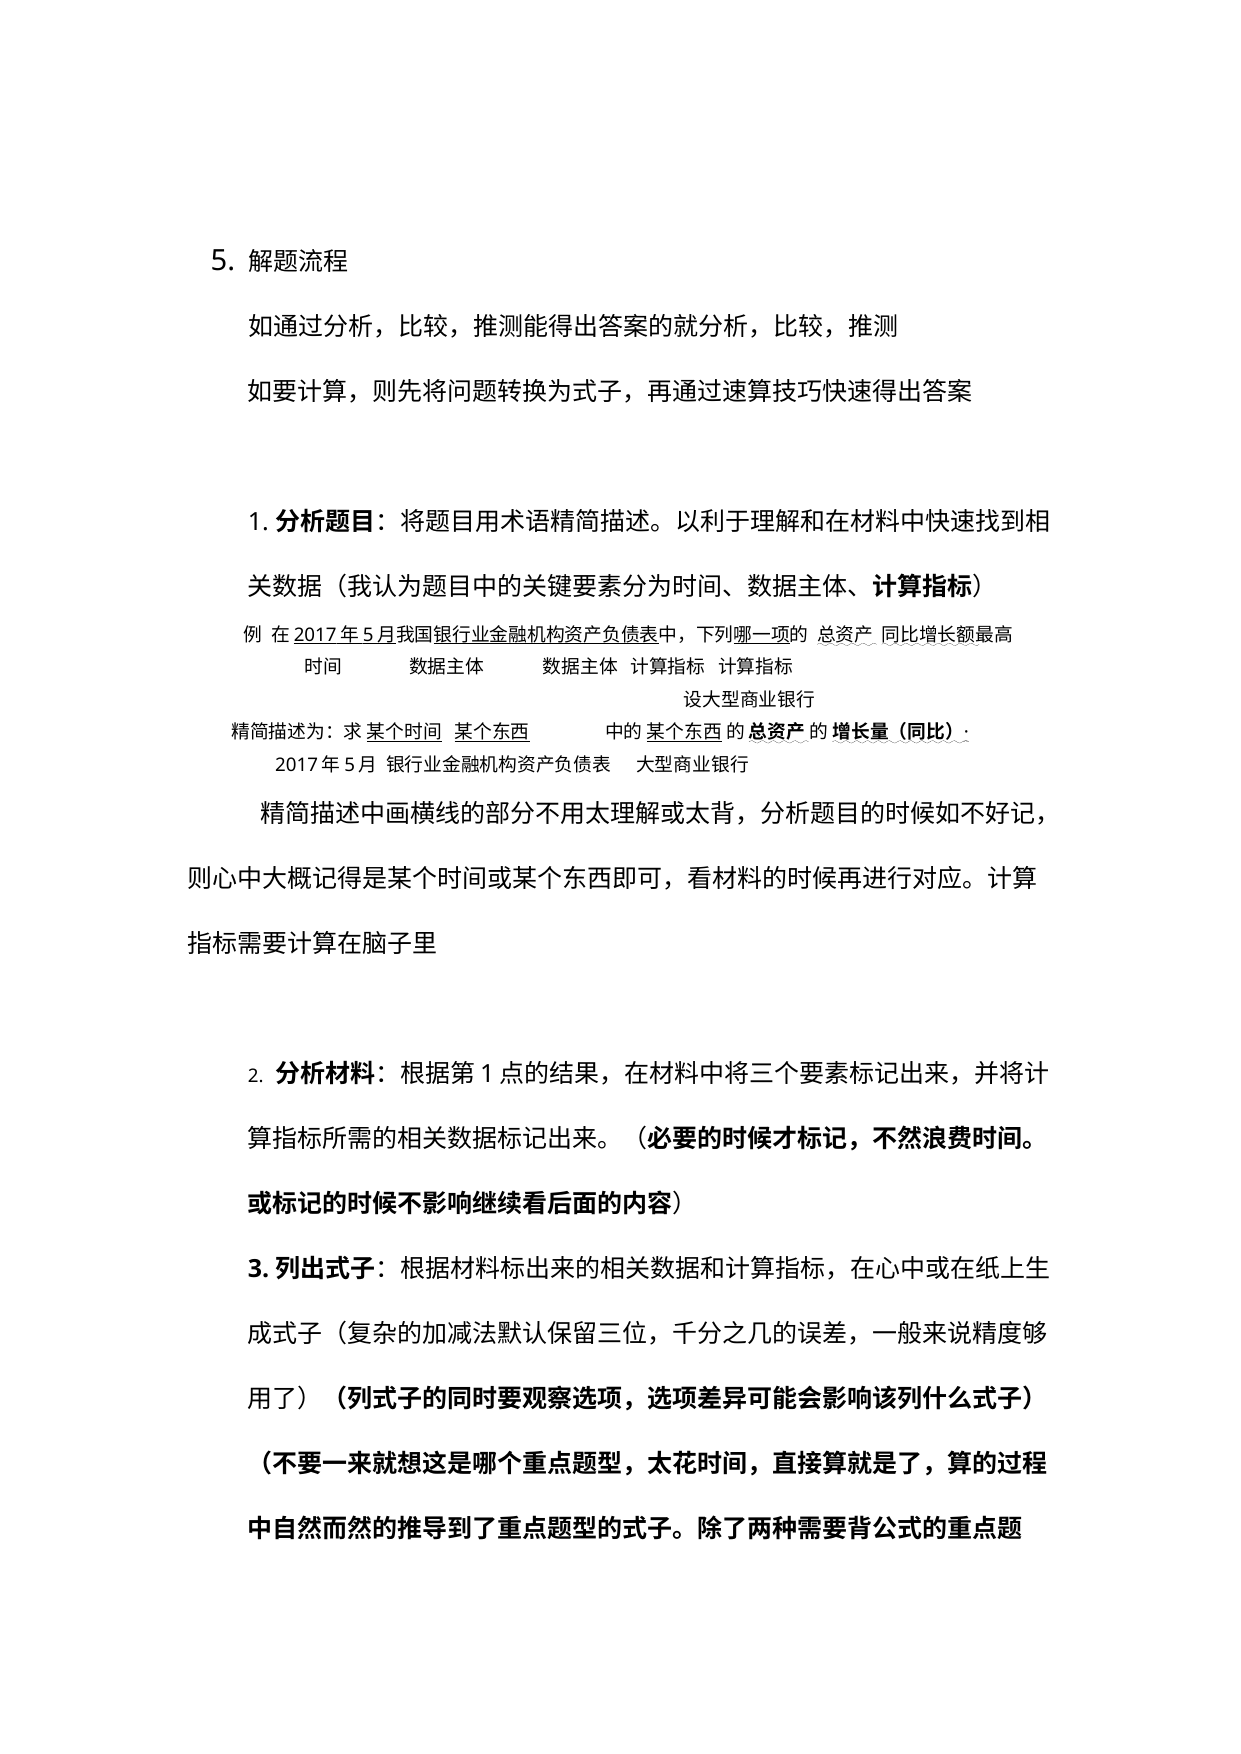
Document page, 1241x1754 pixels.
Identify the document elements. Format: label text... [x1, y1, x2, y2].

list 精简描述中画横线的部分不用太理解或太背，分析题目的时候如不好记，则心中大概记得是某个时间或某个东西即可，看材料的时候再进行对应。计算指标需要计算在脑子里 [187, 779, 1053, 974]
list 例 在2017年5月我国银行业金融机构资产负债表中，下列哪一项的 总资产 同比增长额最高 [187, 617, 1053, 649]
list 精简描述为：求 某个时间 某个东西 中的 某个东西 的 总资产 的 增长量（同比）· 2017年5月 银行业金融机构资产负债表 大型商业银行 [187, 714, 1053, 779]
list 解题流程 [210, 227, 1053, 292]
list 设大型商业银行 [625, 682, 1053, 714]
list 分析材料：根据第1点的结果，在材料中将三个要素标记出来，并将计算指标所需的相关数据标记出来。（必要的时候才标记，不然浪费时间。或标记的时候不影响继续看后面的内容） [248, 1039, 1053, 1234]
list 如通过分析，比较，推测能得出答案的就分析，比较，推测 [248, 292, 1053, 357]
list 如要计算，则先将问题转换为式子，再通过速算技巧快速得出答案 [248, 357, 1053, 422]
list 时间 数据主体 数据主体 计算指标 计算指标 [231, 649, 1053, 682]
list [248, 1429, 1053, 1559]
list 分析题目：将题目用术语精简描述。以利于理解和在材料中快速找到相关数据（我认为题目中的关键要素分为时间、数据主体、计算指标） [248, 487, 1053, 617]
list 列出式子：根据材料标出来的相关数据和计算指标，在心中或在纸上生成式子（复杂的加减法默认保留三位，千分之几的误差，一般来说精度够用了）（列式子的同时要观察选项，选项差异可能会影响该列什么式子） [248, 1234, 1053, 1429]
